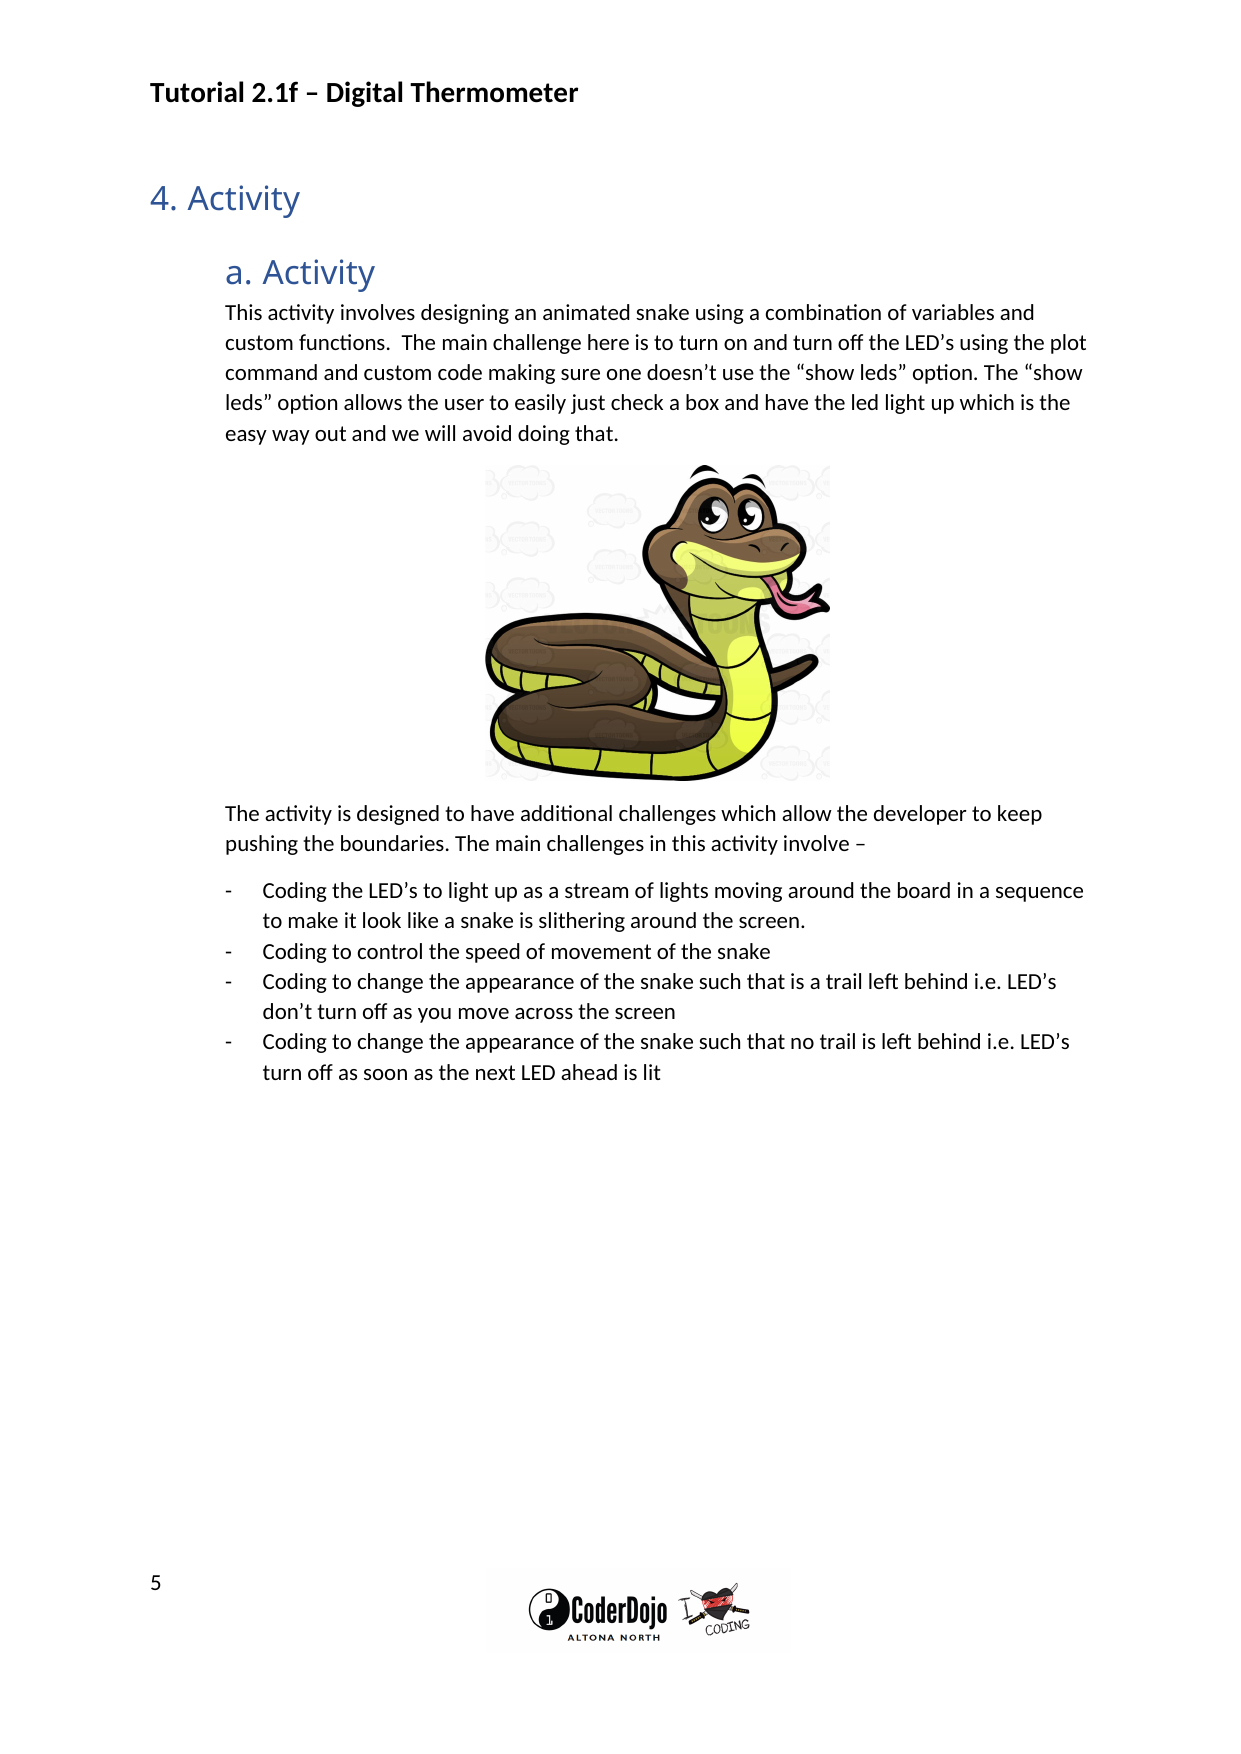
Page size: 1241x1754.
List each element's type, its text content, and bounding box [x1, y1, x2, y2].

subtitle Activity [225, 249, 1090, 294]
list Coding to change the appearance of the snake such that is a trail left behind i.e. LED’s don’t turn off as you move across the screen [225, 967, 1090, 1025]
subtitle Activity [150, 175, 1090, 220]
picture [486, 1568, 792, 1653]
text This activity involves designing an animated snake using a combination of variables and custom functions. The main challenge here is to turn on and turn off the LED’s using the plot command and custom code making sure one doesn’t use the “show leds” option. The “show leds” option allows the user to easily just check a box and have the led light up which is the easy way out and we will avoid doing that. [225, 298, 1090, 447]
list Coding the LED’s to light up as a stream of lights moving around the board in a sequence to make it look like a snake is slithering around the screen. [225, 876, 1090, 935]
picture [485, 465, 830, 781]
text The activity is designed to have additional challenges which allow the developer to keep pushing the boundaries. The main challenges in this activity involve – [225, 799, 1090, 858]
list Coding to control the speed of movement of the snake [225, 937, 1090, 965]
list Coding to change the appearance of the snake such that no trail is left behind i.e. LED’s turn off as soon as the next LED ahead is lit [225, 1027, 1090, 1086]
